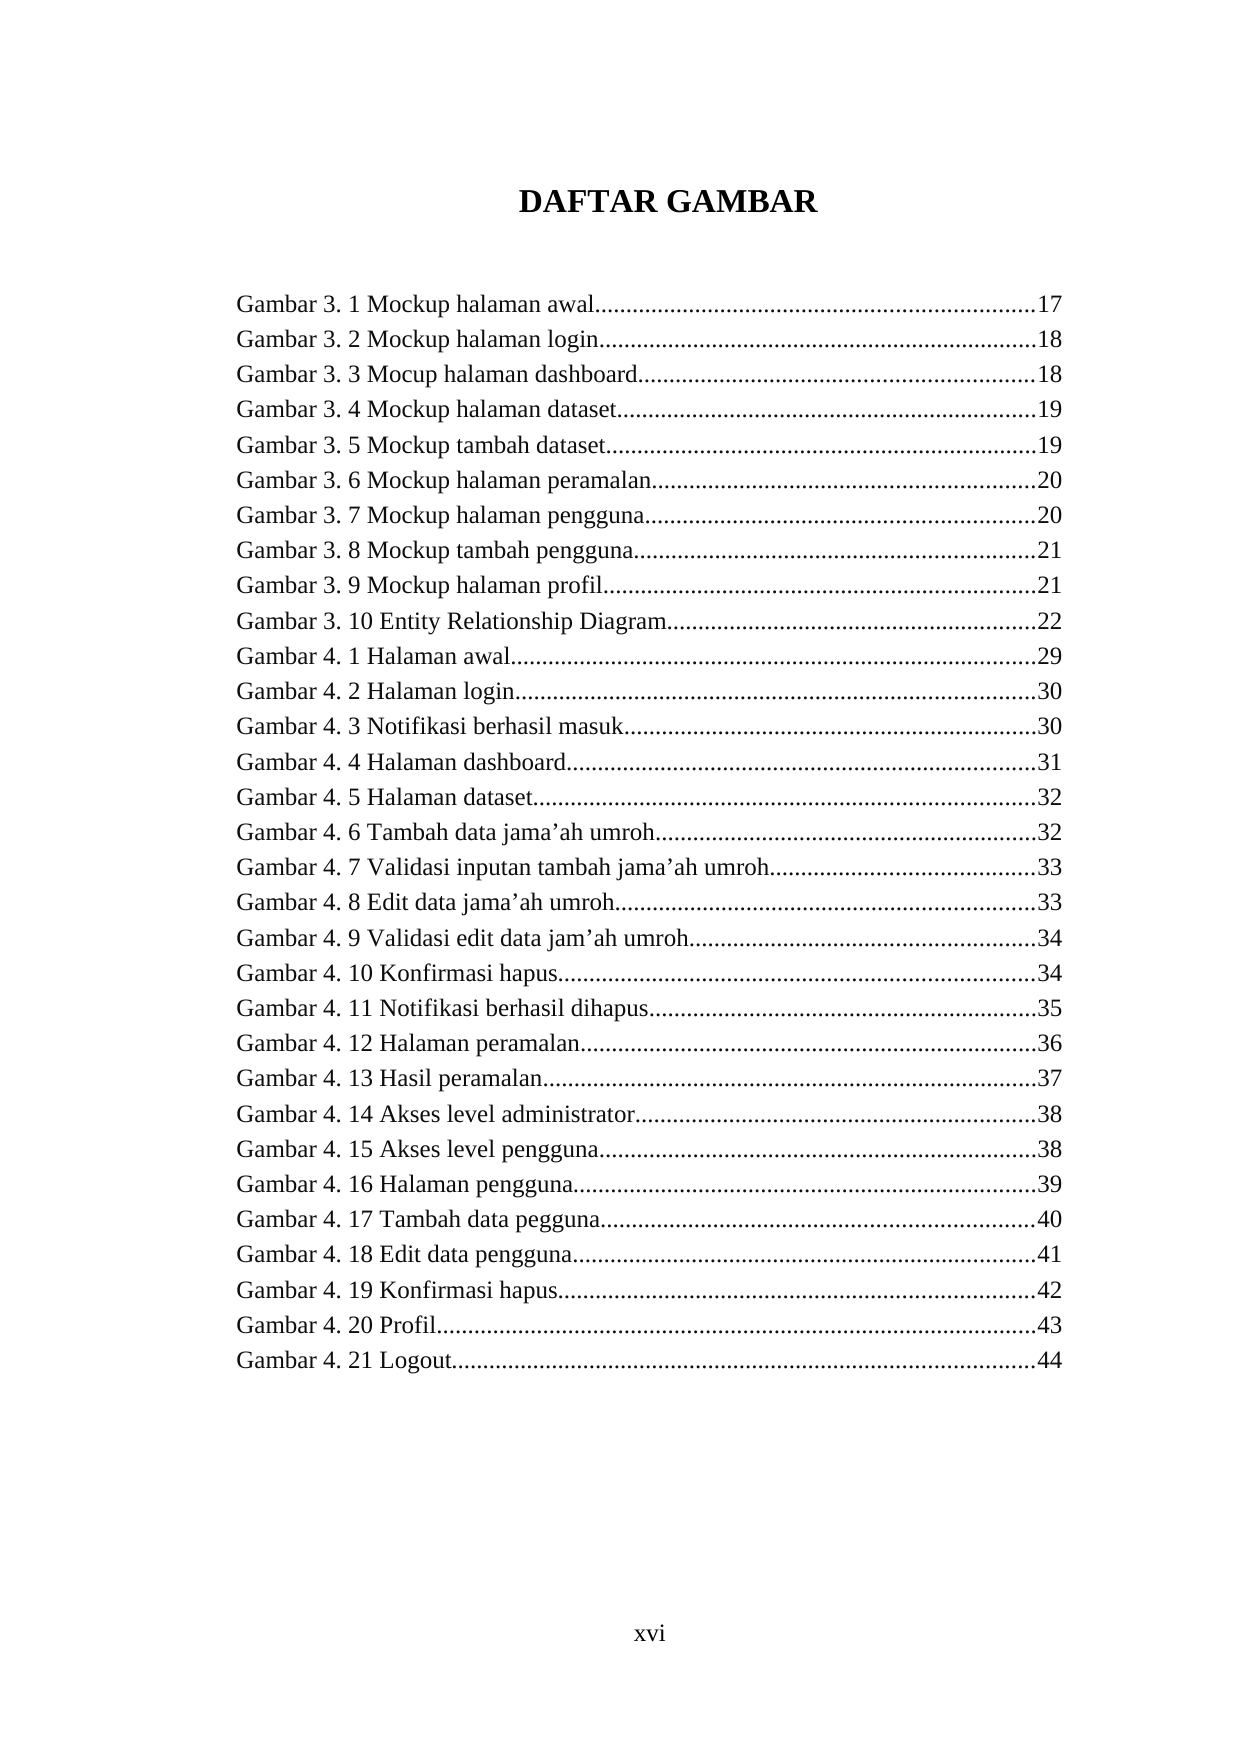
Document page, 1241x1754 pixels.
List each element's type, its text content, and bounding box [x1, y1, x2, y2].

text Gambar 4. 12 Halaman peramalan 36 [236, 1028, 1063, 1057]
text Gambar 3. 5 Mockup tambah dataset 19 [236, 430, 1063, 458]
text Gambar 4. 3 Notifikasi berhasil masuk 30 [236, 711, 1063, 740]
text Gambar 4. 18 Edit data pengguna 41 [236, 1239, 1063, 1268]
text Gambar 3. 1 Mockup halaman awal 17 [236, 289, 1063, 318]
text Gambar 4. 14 Akses level administrator 38 [236, 1099, 1063, 1127]
text Gambar 3. 4 Mockup halaman dataset 19 [236, 394, 1063, 423]
text Gambar 3. 6 Mockup halaman peramalan 20 [236, 465, 1063, 494]
text Gambar 4. 5 Halaman dataset 32 [236, 782, 1063, 811]
text Gambar 4. 10 Konfirmasi hapus 34 [236, 958, 1063, 987]
text Gambar 4. 2 Halaman login 30 [236, 676, 1063, 705]
text Gambar 3. 10 Entity Relationship Diagram 22 [236, 606, 1063, 634]
text Gambar 3. 9 Mockup halaman profil 21 [236, 571, 1063, 599]
text Gambar 4. 6 Tambah data jama’ah umroh 32 [236, 817, 1063, 846]
text Gambar 4. 16 Halaman pengguna 39 [236, 1169, 1063, 1198]
text Gambar 4. 15 Akses level pengguna 38 [236, 1134, 1063, 1163]
text Gambar 3. 2 Mockup halaman login 18 [236, 324, 1063, 353]
text Gambar 4. 1 Halaman awal 29 [236, 641, 1063, 670]
text Gambar 4. 20 Profil 43 [236, 1310, 1063, 1339]
text Gambar 4. 4 Halaman dashboard 31 [236, 747, 1063, 775]
text Gambar 4. 21 Logout 44 [236, 1345, 1063, 1374]
text Gambar 4. 13 Hasil peramalan 37 [236, 1063, 1063, 1092]
subtitle DAFTAR GAMBAR [273, 181, 1063, 220]
text Gambar 3. 3 Mocup halaman dashboard 18 [236, 359, 1063, 388]
text Gambar 4. 8 Edit data jama’ah umroh 33 [236, 887, 1063, 916]
text Gambar 3. 7 Mockup halaman pengguna 20 [236, 500, 1063, 529]
text Gambar 3. 8 Mockup tambah pengguna 21 [236, 535, 1063, 564]
text Gambar 4. 17 Tambah data pegguna 40 [236, 1204, 1063, 1233]
text Gambar 4. 19 Konfirmasi hapus 42 [236, 1275, 1063, 1303]
text Gambar 4. 7 Validasi inputan tambah jama’ah umroh 33 [236, 852, 1063, 881]
text Gambar 4. 9 Validasi edit data jam’ah umroh 34 [236, 923, 1063, 951]
text Gambar 4. 11 Notifikasi berhasil dihapus 35 [236, 993, 1063, 1022]
